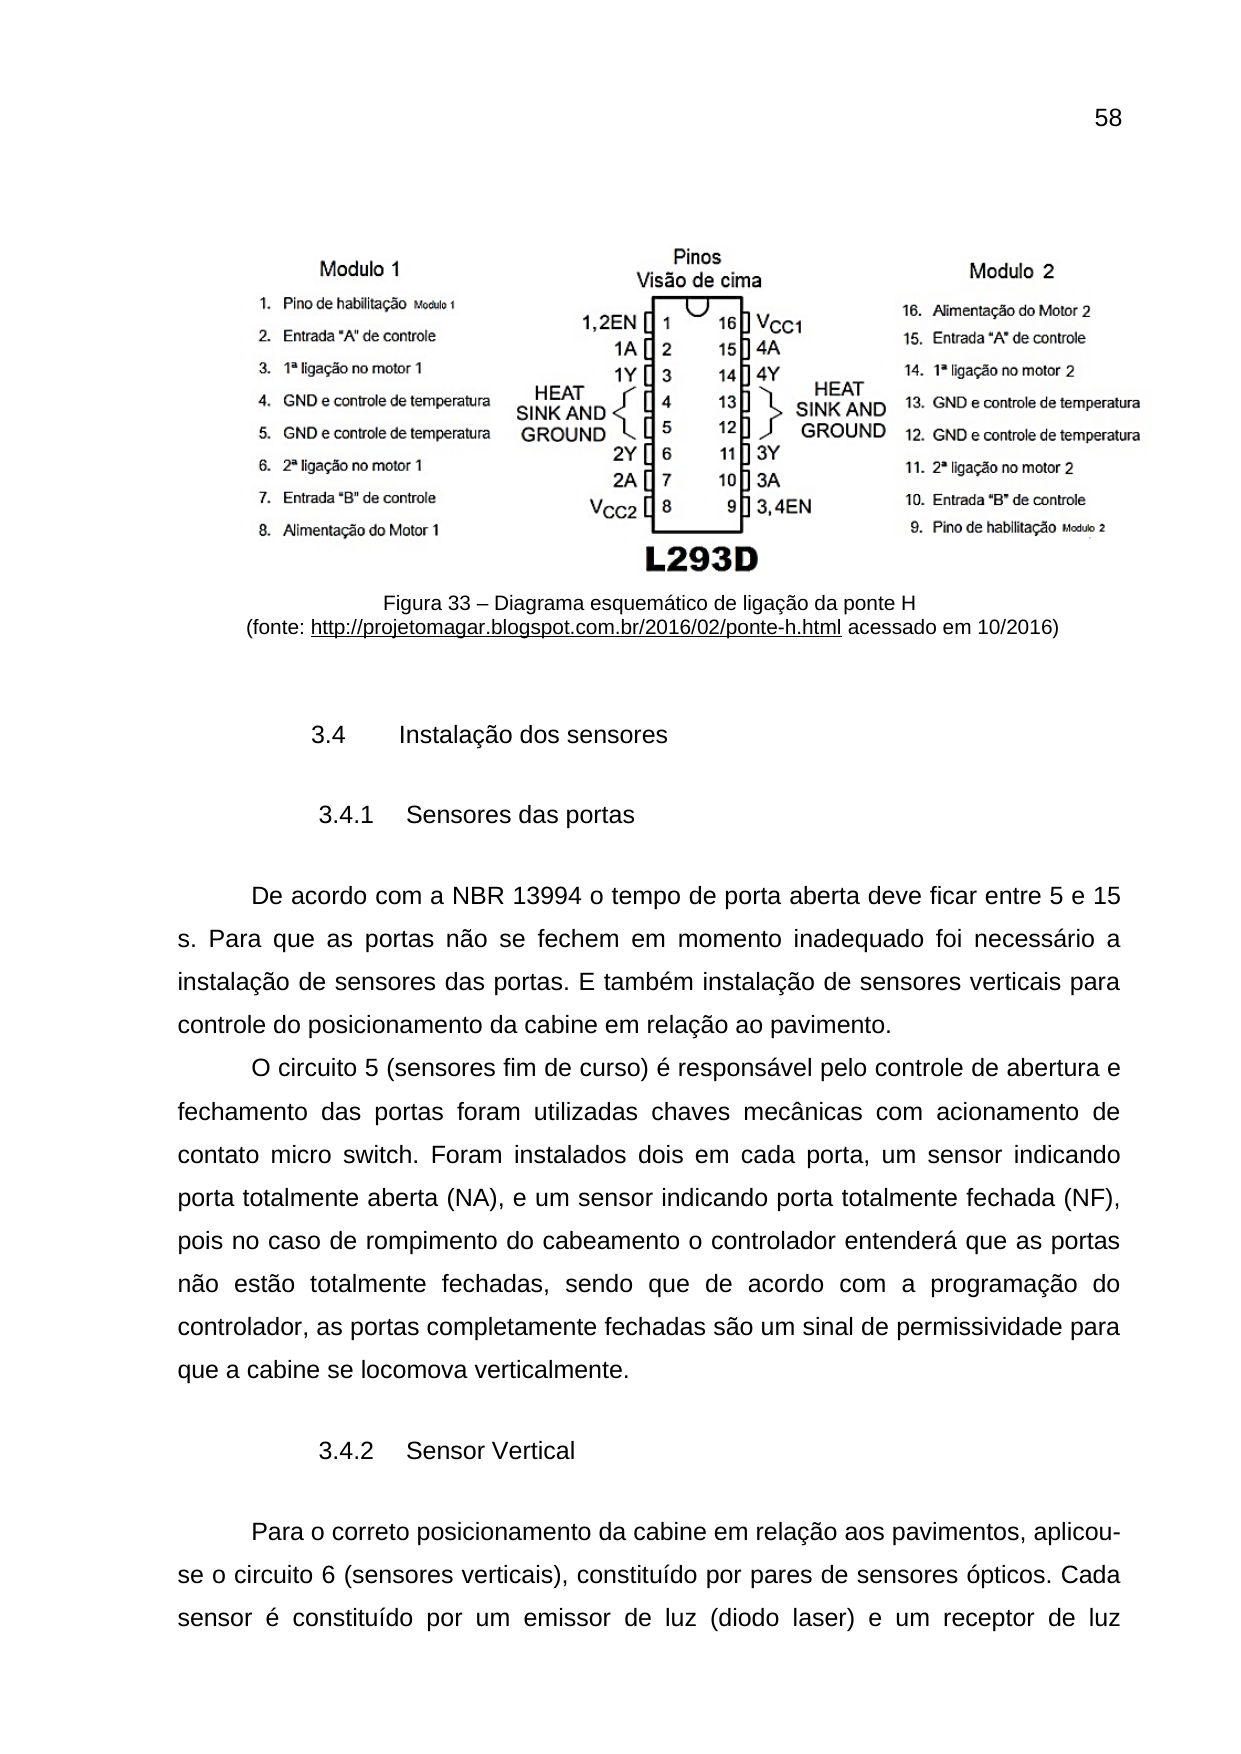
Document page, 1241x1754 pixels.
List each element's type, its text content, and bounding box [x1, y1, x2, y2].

text O circuito 5 (sensores fim de curso) é responsável pelo controle de abertura e fechamento das portas foram utilizadas chaves mecânicas com acionamento de contato micro switch. Foram instalados dois em cada porta, um sensor indicando porta totalmente aberta (NA), e um sensor indicando porta totalmente fechada (NF), pois no caso de rompimento do cabeamento o controlador entenderá que as portas não estão totalmente fechadas, sendo que de acordo com a programação do controlador, as portas completamente fechadas são um sinal de permissividade para que a cabine se locomova verticalmente. [177, 1053, 1122, 1384]
subtitle Sensor Vertical [244, 1436, 1122, 1464]
picture [251, 244, 1152, 577]
subtitle Sensores das portas [244, 800, 1122, 829]
text De acordo com a NBR 13994 o tempo de porta aberta deve ficar entre 5 e 15 s. Para que as portas não se fechem em momento inadequado foi necessário a instalação de sensores das portas. E também instalação de sensores verticais para controle do posicionamento da cabine em relação ao pavimento. [177, 881, 1122, 1039]
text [177, 1516, 1122, 1631]
text (fonte: http://projetomagar.blogspot.com.br/2016/02/ponte-h.html acessado em 10/2016) [177, 615, 1122, 639]
subtitle Instalação dos sensores [237, 719, 1122, 748]
